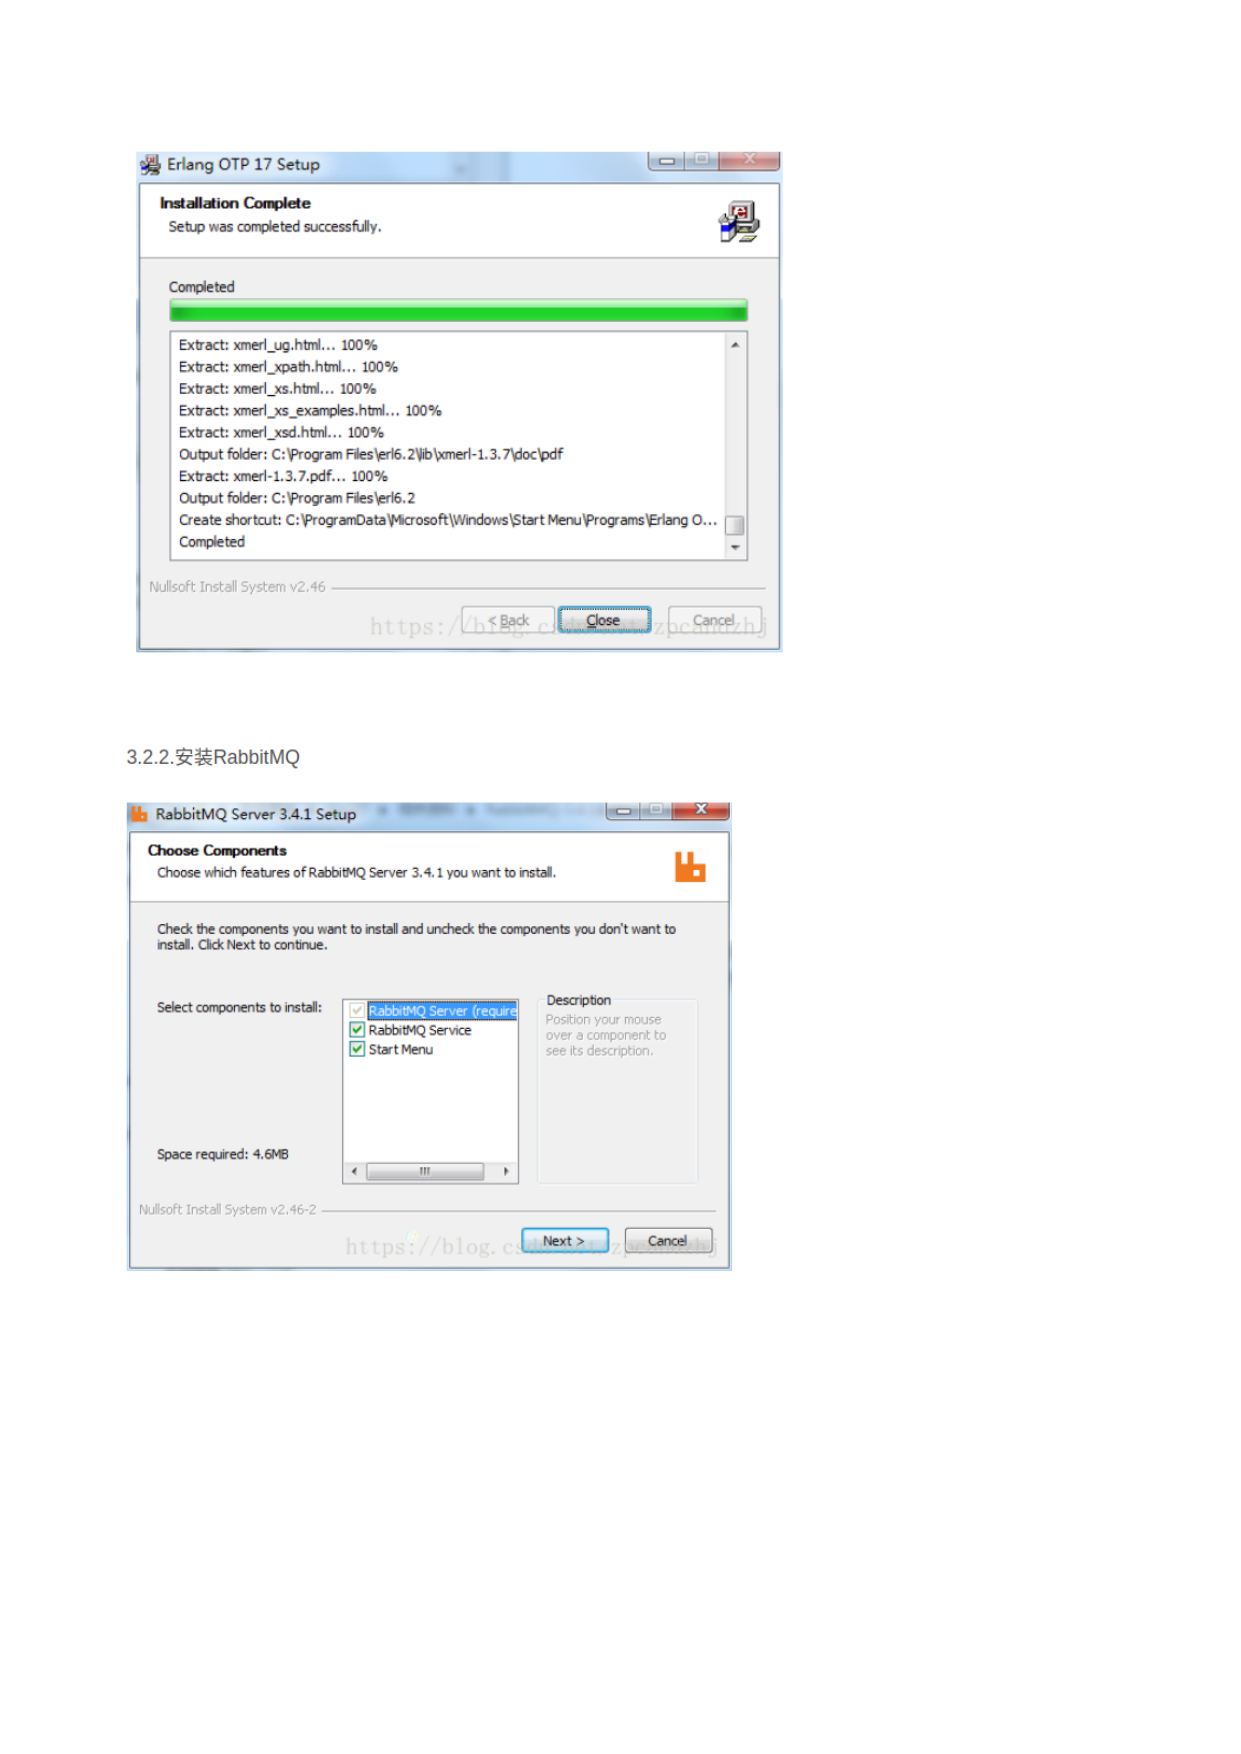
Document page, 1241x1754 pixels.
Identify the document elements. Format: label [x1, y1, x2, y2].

picture [122, 133, 1126, 676]
picture [118, 733, 1123, 1303]
